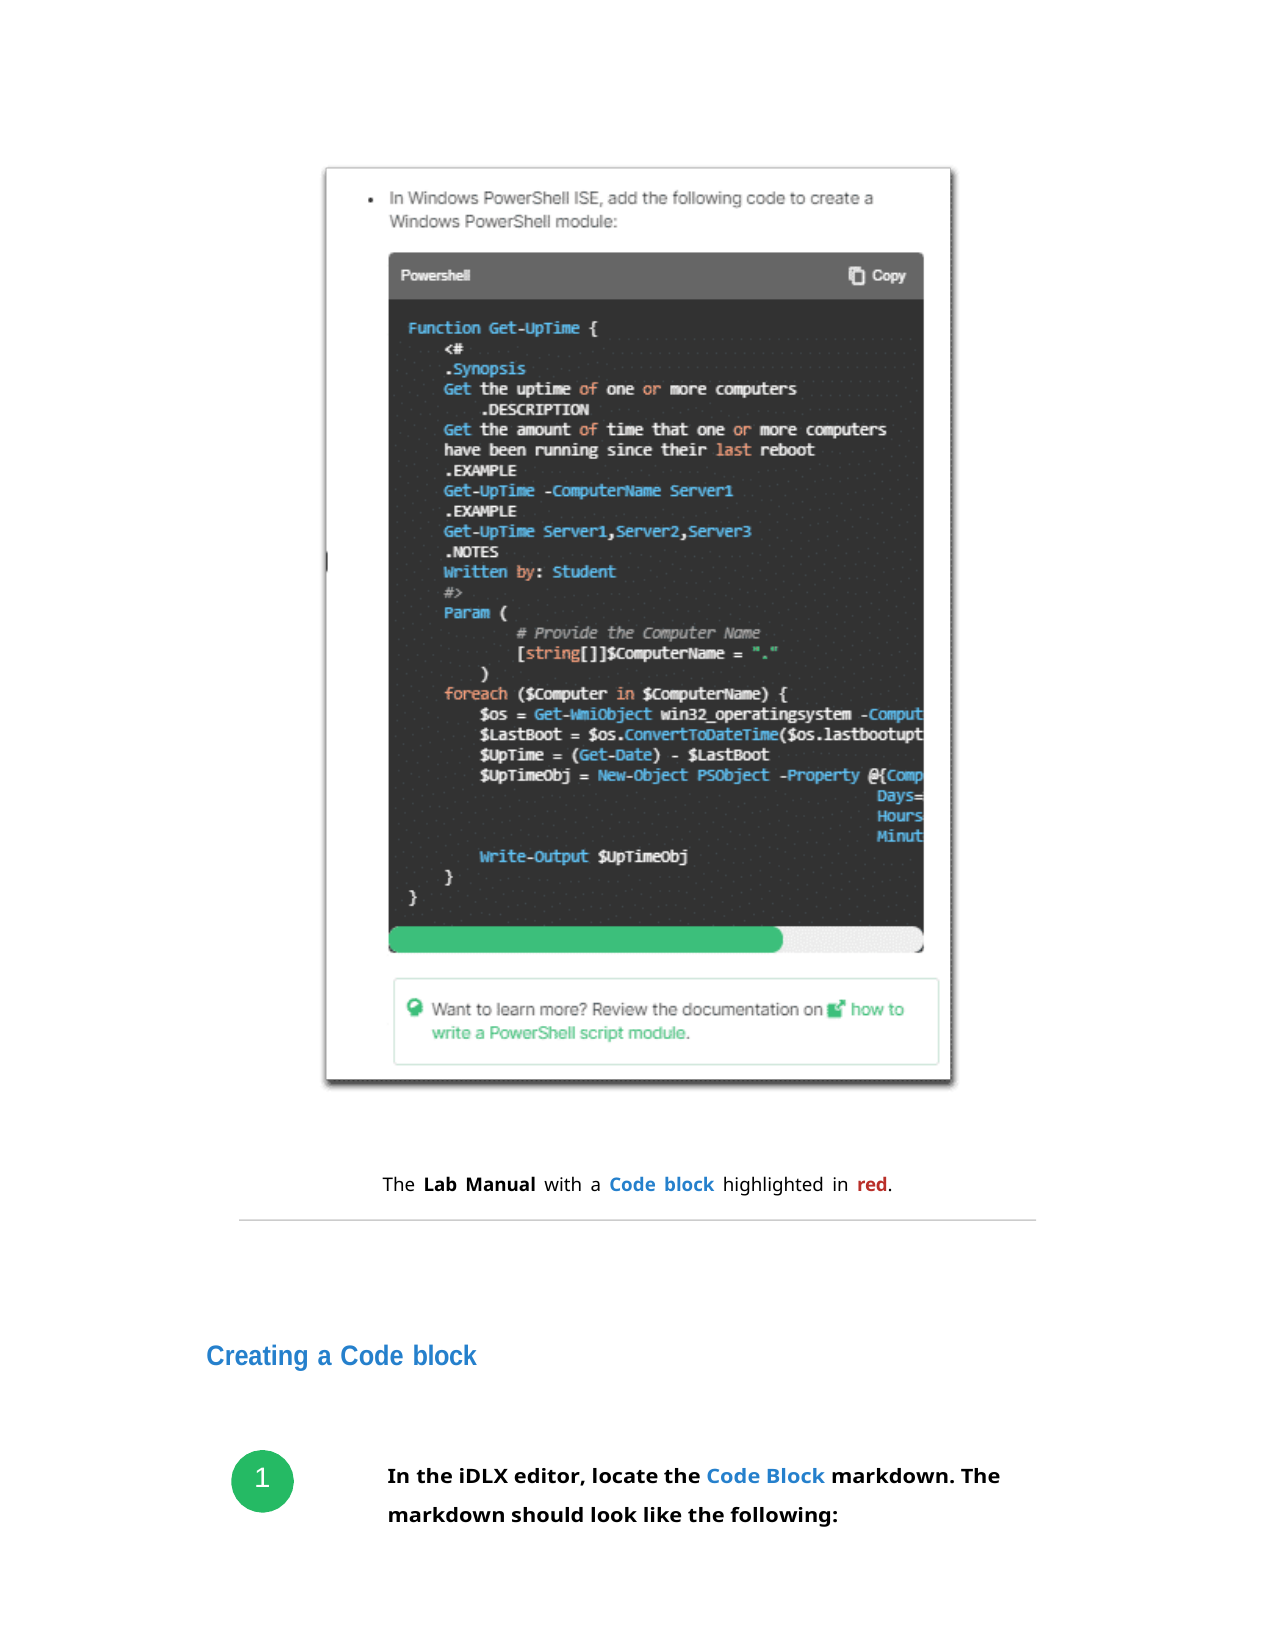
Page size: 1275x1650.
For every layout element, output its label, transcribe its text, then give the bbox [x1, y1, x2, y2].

text The Lab Manual with a Code block highlighted in red. [237, 1171, 1039, 1197]
picture [270, 112, 1007, 1136]
text In the iDLX editor, locate the Code Block markdown. The markdown should look like the following: [387, 1463, 1021, 1528]
subtitle Creating a Code block [206, 1339, 1200, 1372]
